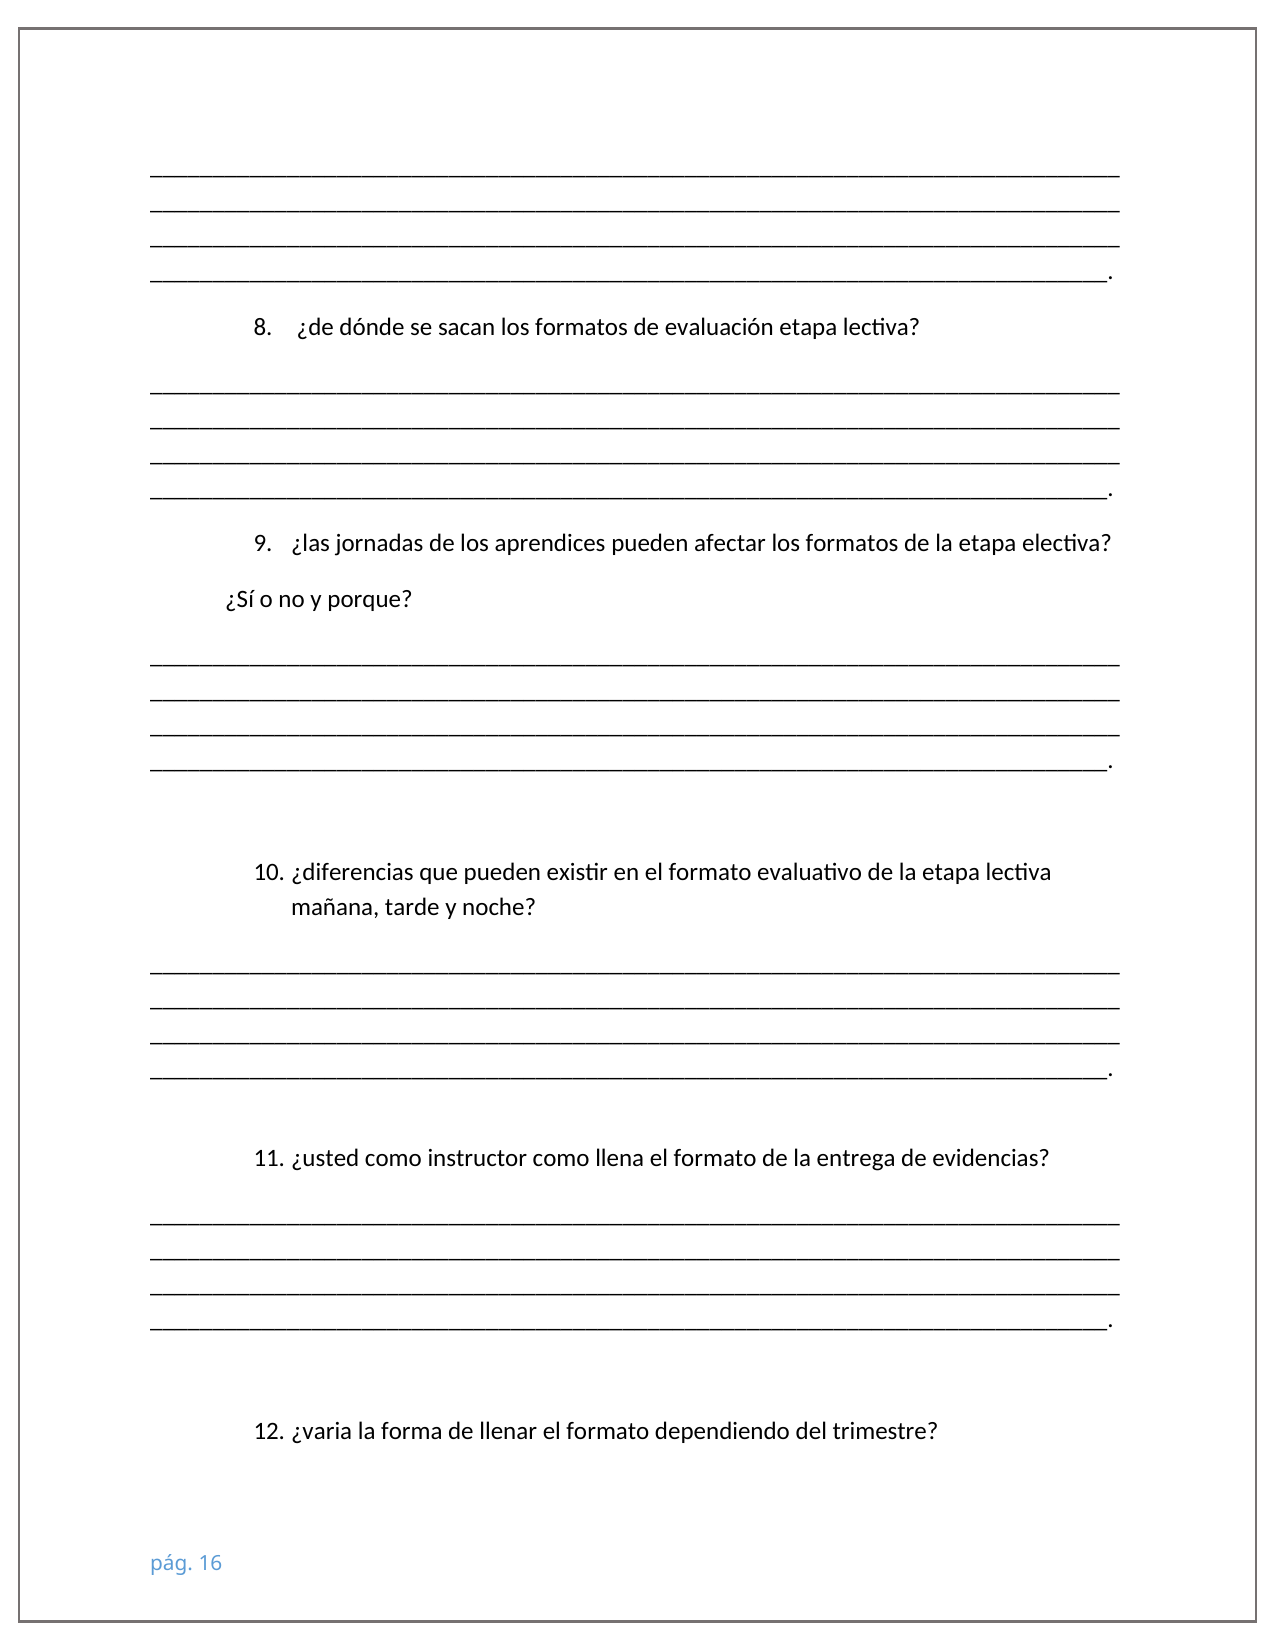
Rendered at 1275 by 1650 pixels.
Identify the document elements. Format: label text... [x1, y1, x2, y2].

list ¿las jornadas de los aprendices pueden afectar los formatos de la etapa electiva? [253, 527, 1125, 558]
list ¿diferencias que pueden existir en el formato evaluativo de la etapa lectiva mañana, tarde y noche? [253, 856, 1125, 921]
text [150, 1198, 1125, 1334]
list ¿usted como instructor como llena el formato de la entrega de evidencias? [253, 1142, 1125, 1173]
list ¿de dónde se sacan los formatos de evaluación etapa lectiva? [253, 311, 1125, 341]
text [150, 150, 1125, 286]
text ¿Sí o no y porque? [225, 583, 1125, 614]
list ¿varia la forma de llenar el formato dependiendo del trimestre? [253, 1415, 1125, 1446]
